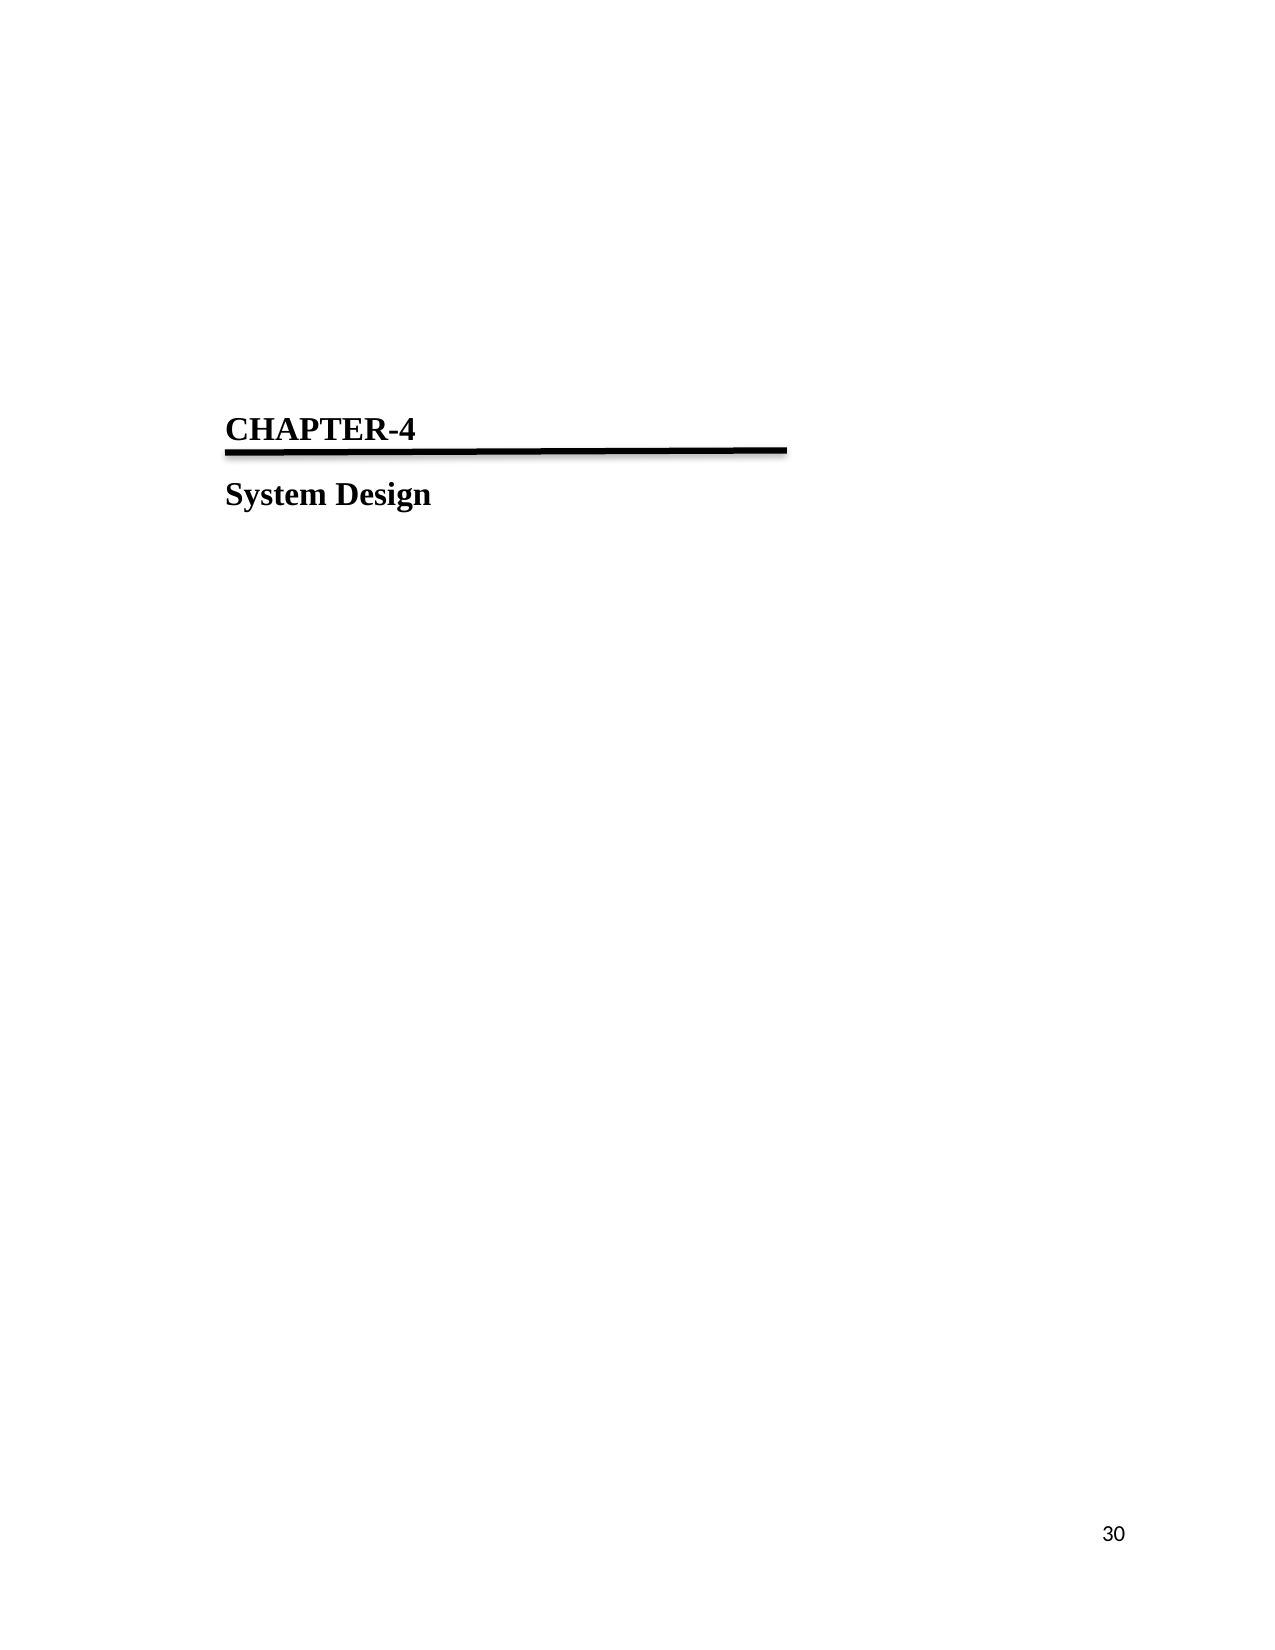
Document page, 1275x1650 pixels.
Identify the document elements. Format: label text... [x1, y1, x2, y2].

text CHAPTER-4 [225, 409, 1125, 448]
text System Design [225, 474, 1125, 513]
